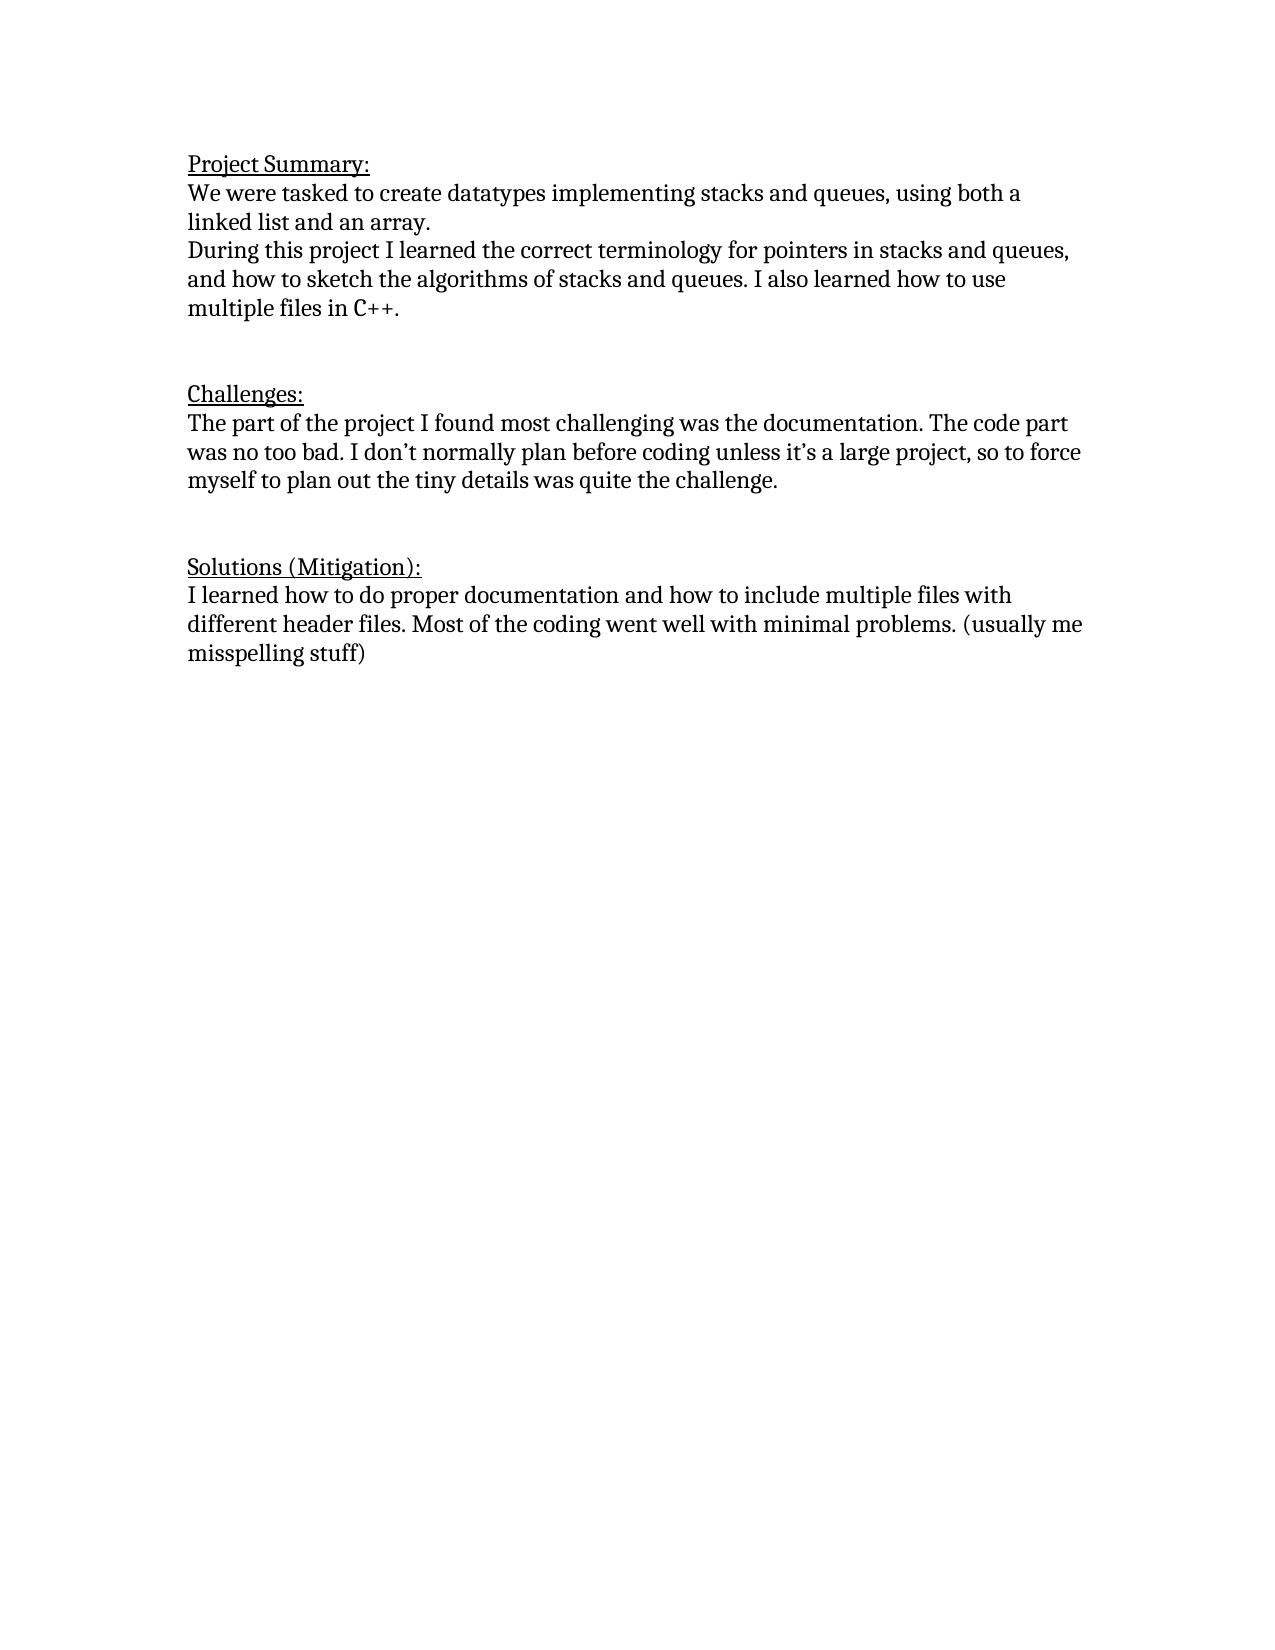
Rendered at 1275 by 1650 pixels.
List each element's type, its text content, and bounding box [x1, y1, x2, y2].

text We were tasked to create datatypes implementing stacks and queues, using both a linked list and an array. [187, 179, 1087, 236]
text The part of the project I found most challenging was the documentation. The code part was no too bad. I don’t normally plan before coding unless it’s a large project, so to force myself to plan out the tiny details was quite the challenge. [187, 409, 1087, 495]
text Project Summary: [187, 150, 1087, 179]
text Solutions (Mitigation): [187, 552, 1087, 581]
text Challenges: [187, 380, 1087, 409]
text During this project I learned the correct terminology for pointers in stacks and queues, and how to sketch the algorithms of stacks and queues. I also learned how to use multiple files in C++. [187, 236, 1087, 322]
text I learned how to do proper documentation and how to include multiple files with different header files. Most of the coding went well with minimal problems. (usually me misspelling stuff) [187, 581, 1087, 667]
